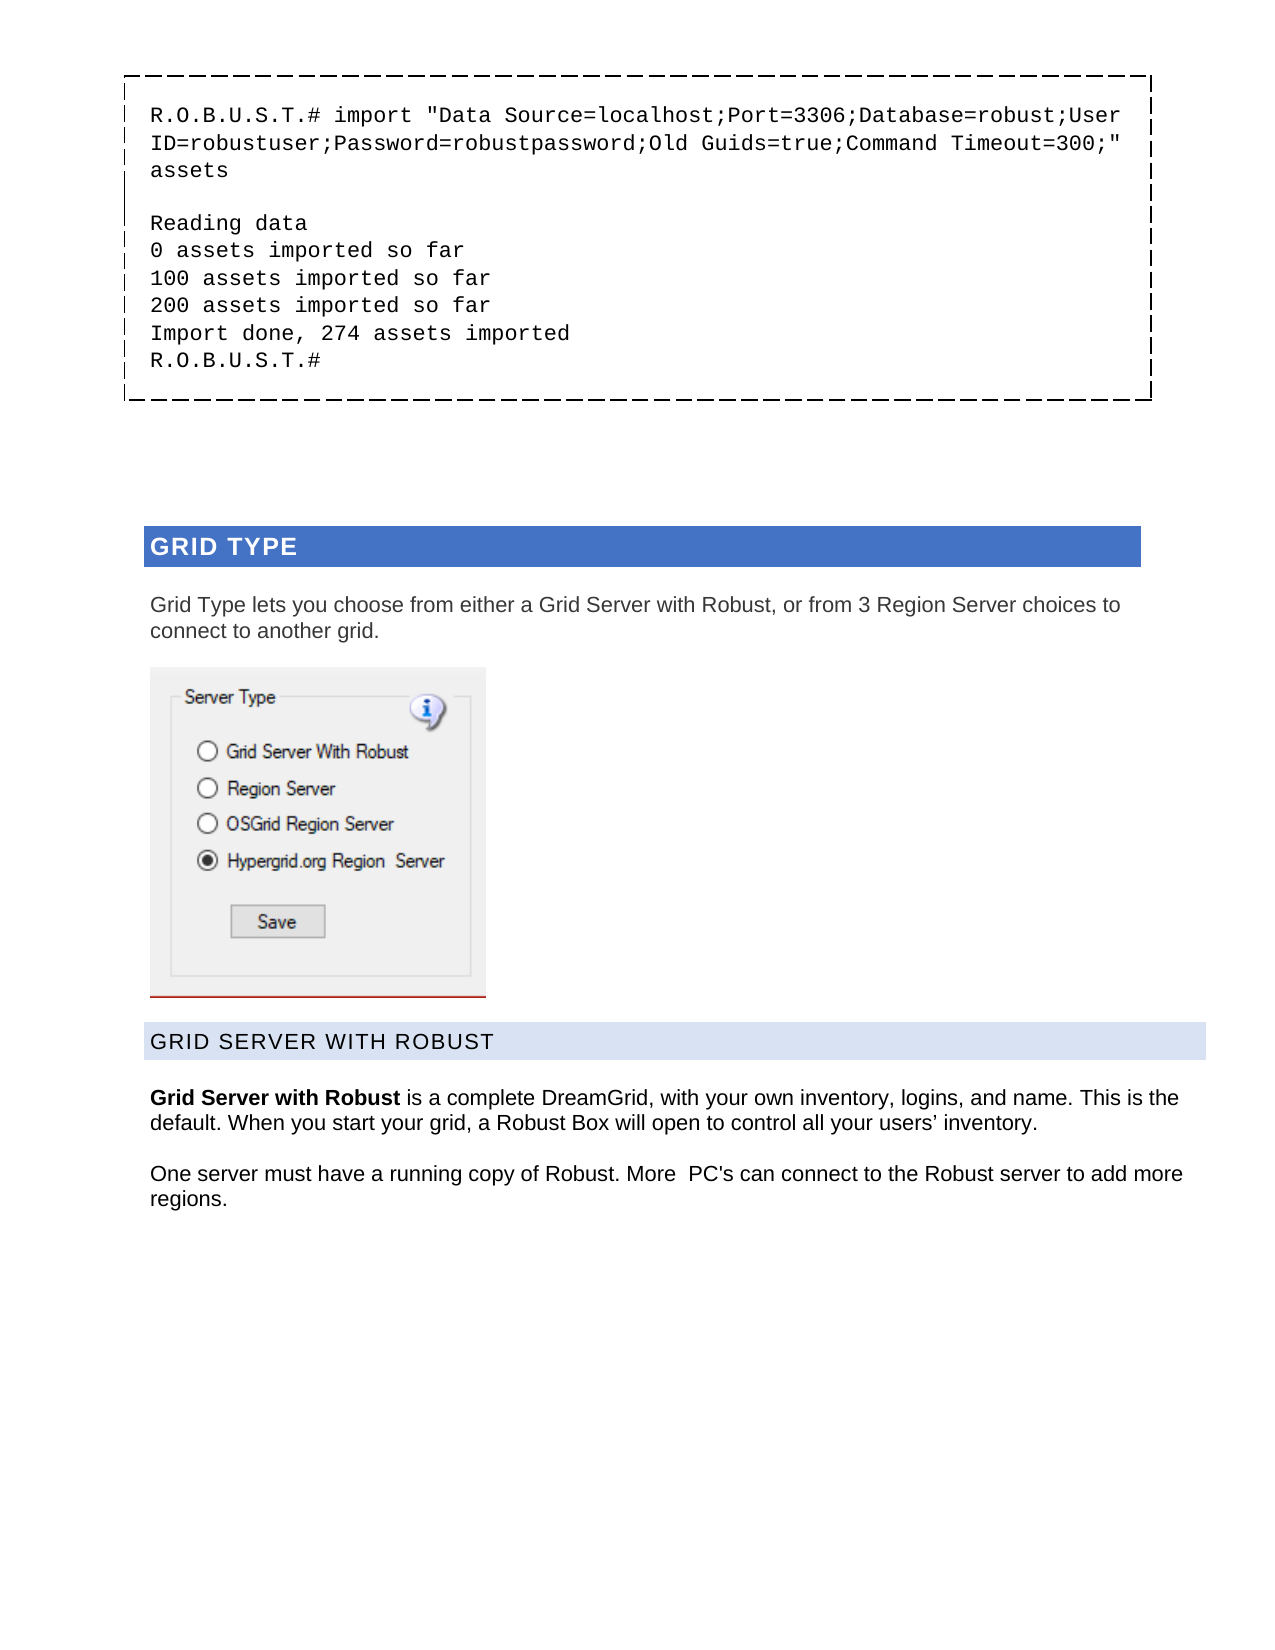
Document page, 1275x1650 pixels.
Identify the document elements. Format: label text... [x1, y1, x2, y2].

picture [150, 667, 486, 998]
subtitle Grid Type [150, 532, 1134, 561]
subtitle Grid Server with Robust [150, 1029, 1200, 1054]
text Grid Server with Robust is a complete DreamGrid, with your own inventory, logins, and name. This is the default. When you start your grid, a Robust Box will open to control all your users’ inventory. [150, 1085, 1200, 1136]
text Reading data 0 assets imported so far 100 assets imported so far 200 assets imported so far Import done, 274 assets imported R.O.B.U.S.T.# [123, 182, 1152, 401]
text One server must have a running copy of Robust. More PC's can connect to the Robust server to add more regions. [150, 1161, 1200, 1211]
text R.O.B.U.S.T.# import "Data Source=localhost;Port=3306;Database=robust;User ID=robustuser;Password=robustpassword;Old Guids=true;Command Timeout=300;" assets [123, 75, 1152, 182]
text Grid Type lets you choose from either a Grid Server with Robust, or from 3 Region Server choices to connect to another grid. [150, 592, 1200, 643]
